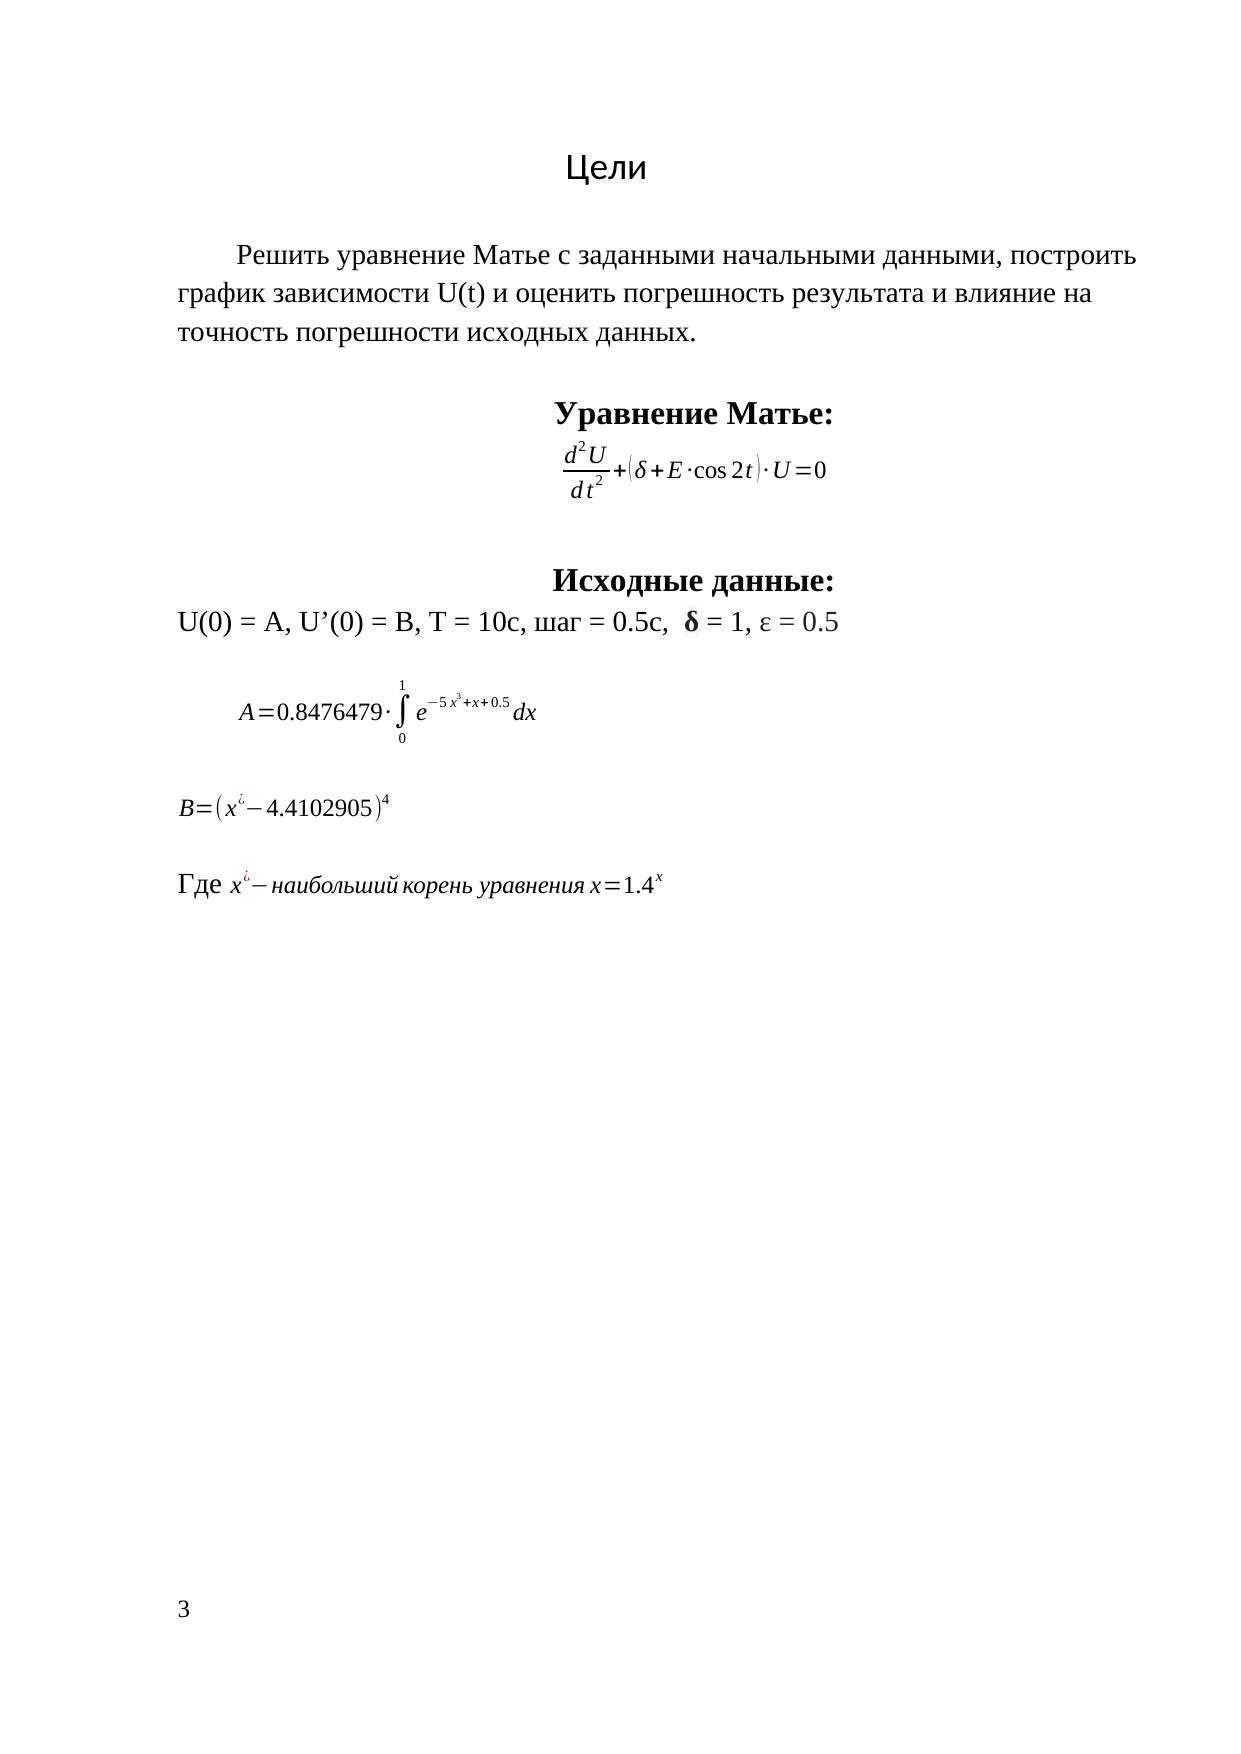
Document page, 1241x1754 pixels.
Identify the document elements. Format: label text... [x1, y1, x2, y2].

text Исходные данные: [177, 560, 1152, 599]
subtitle Цели [398, 143, 1152, 189]
text Решить уравнение Матье с заданными начальными данными, построить график зависимости U(t) и оценить погрешность результата и влияние на точность погрешности исходных данных. [177, 237, 1152, 347]
text U(0) = A, U’(0) = B, T = 10с, шаг = 0.5с, δ = 1, ε = 0.5 [177, 604, 1152, 638]
text Где [177, 866, 1152, 899]
text Уравнение Матье: [177, 393, 1152, 432]
